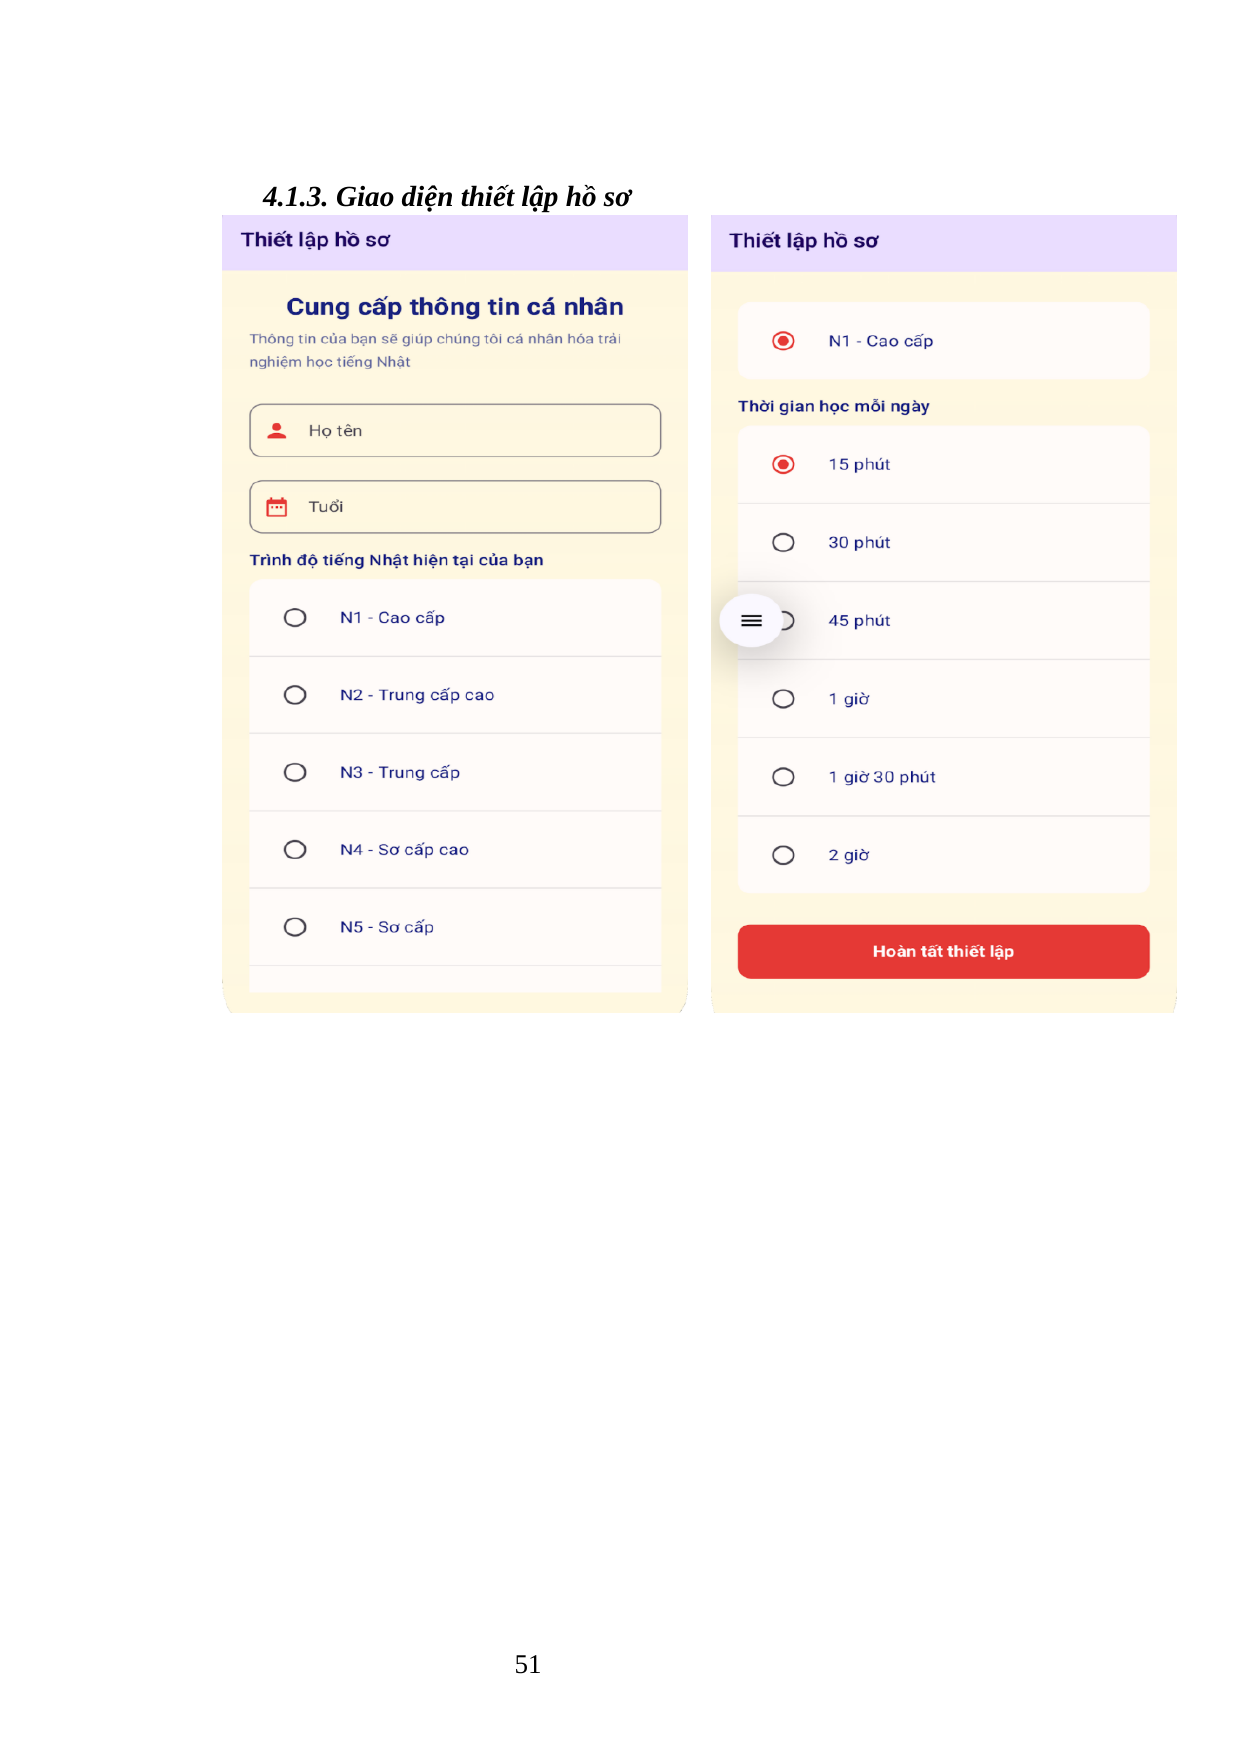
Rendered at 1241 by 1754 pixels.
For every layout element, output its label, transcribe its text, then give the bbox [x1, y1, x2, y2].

subtitle 4.1.3. Giao diện thiết lập hồ sơ [263, 179, 1122, 213]
picture [206, 215, 1187, 1013]
